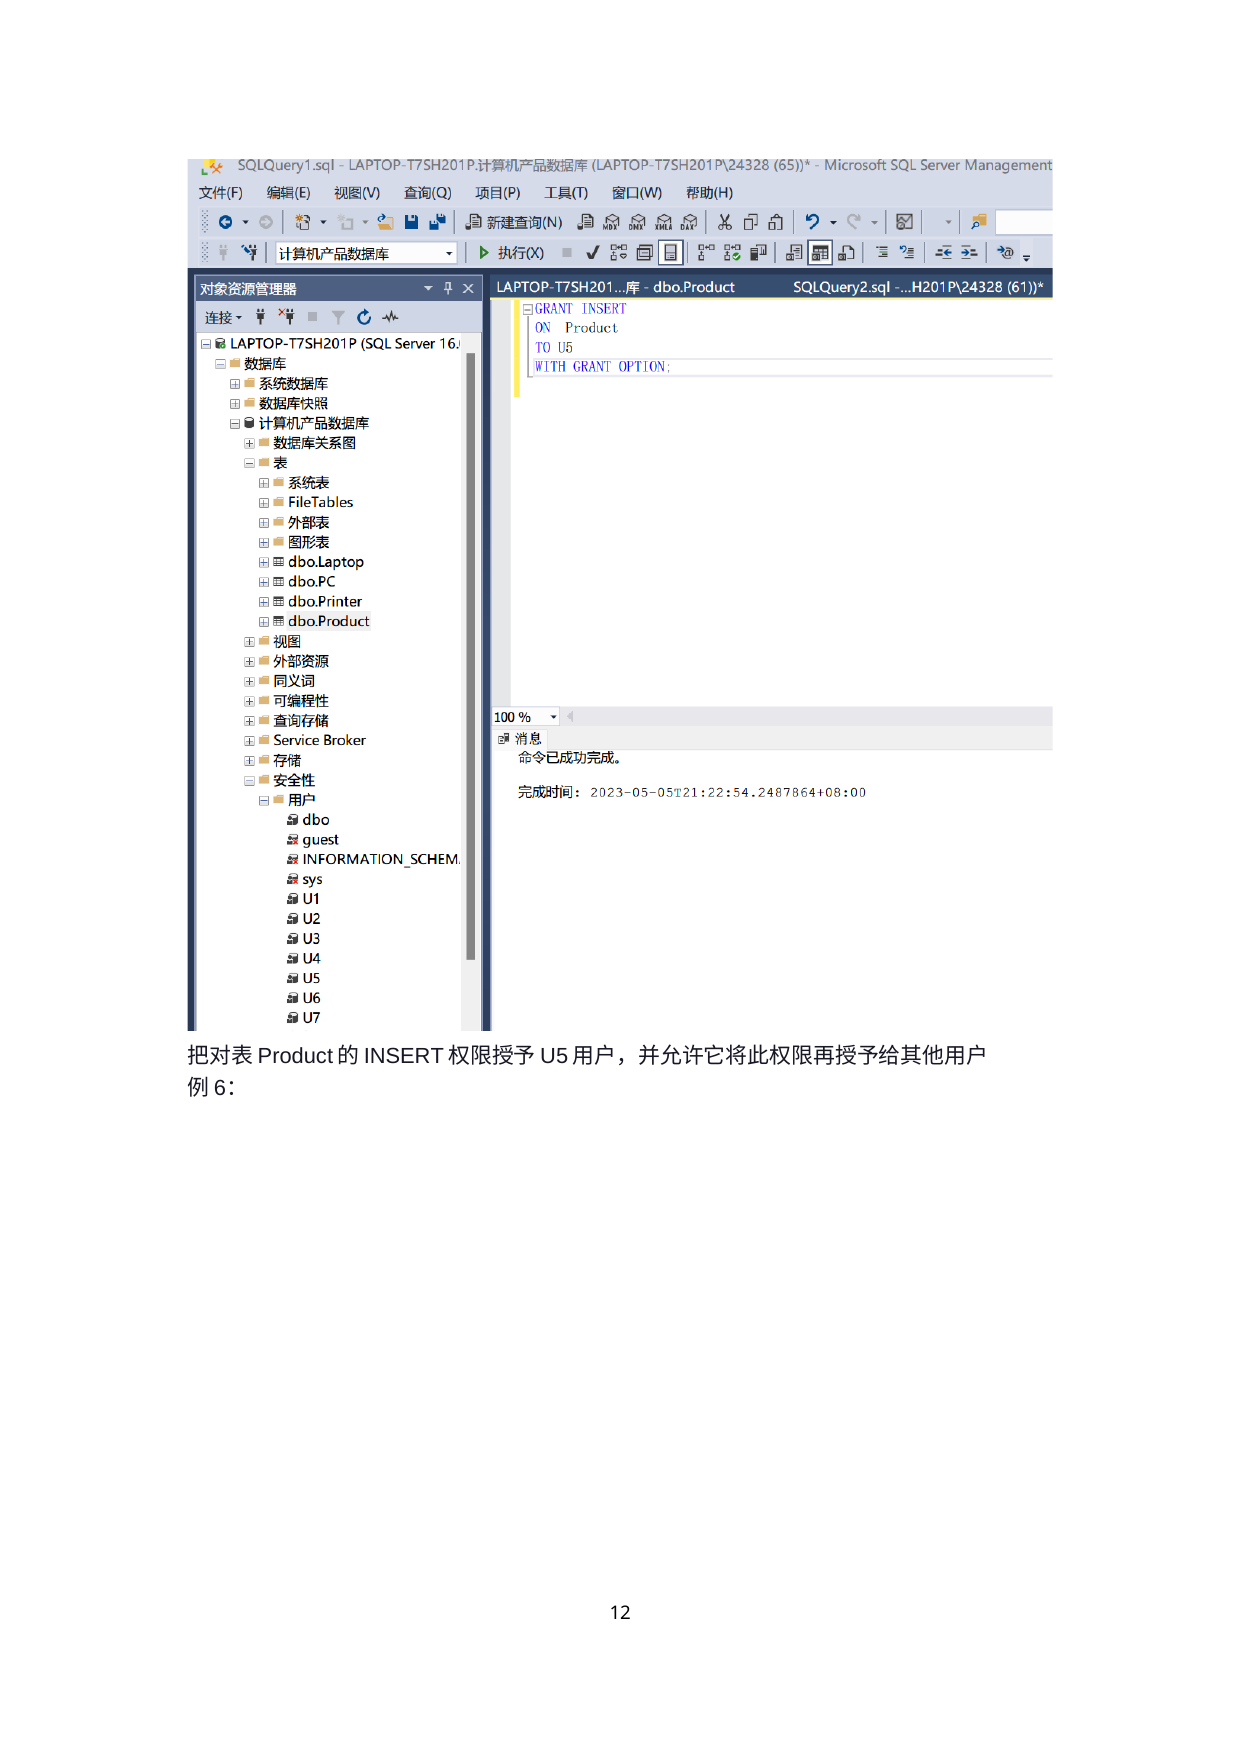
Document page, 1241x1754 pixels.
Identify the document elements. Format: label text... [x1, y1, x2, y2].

picture [187, 159, 1053, 1031]
text 例6： [187, 1070, 1053, 1102]
text 把对表Product的INSERT权限授予U5用户，并允许它将此权限再授予给其他用户 [187, 1037, 1053, 1070]
